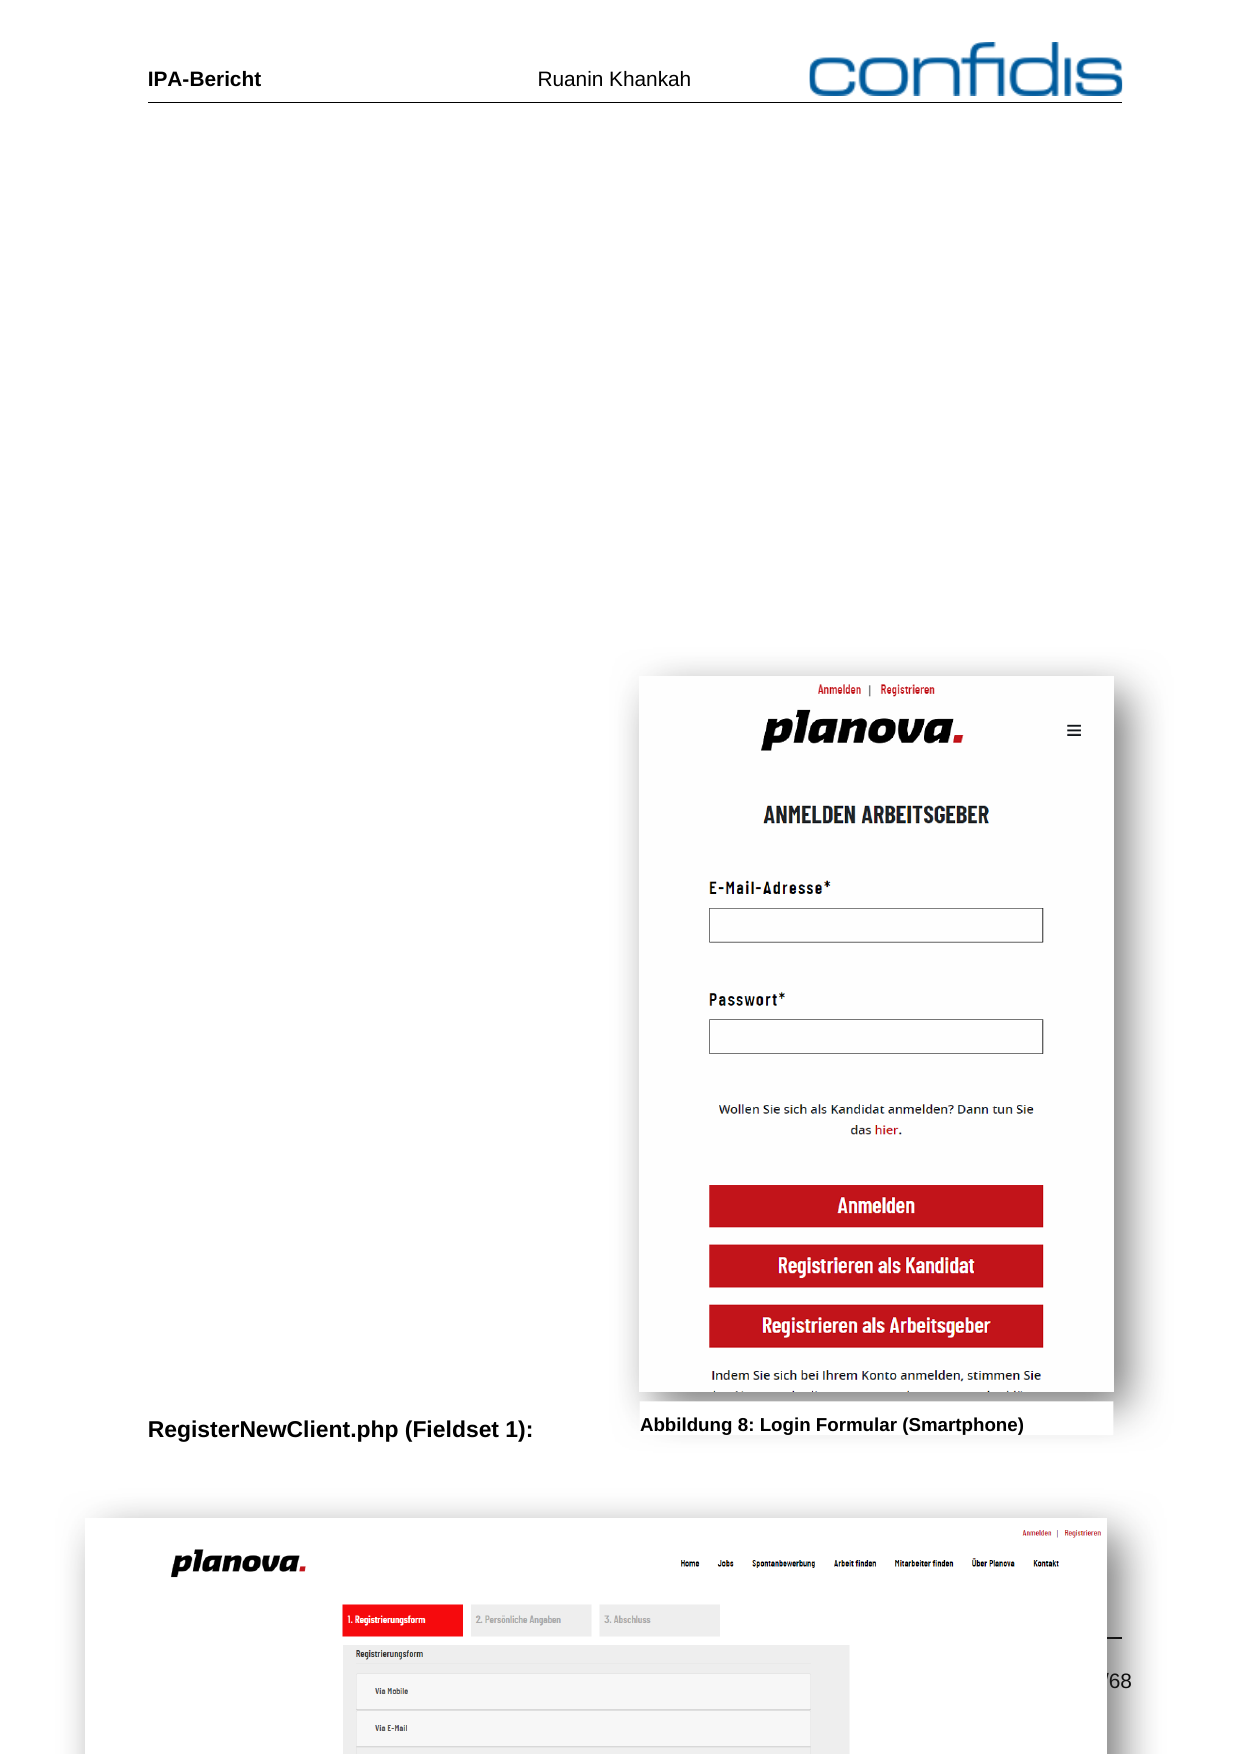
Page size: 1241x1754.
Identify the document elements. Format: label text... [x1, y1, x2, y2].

picture [85, 1518, 1107, 1754]
picture [809, 42, 1123, 96]
text RegisterNewClient.php (Fieldset 1): [148, 1416, 1122, 1443]
picture [639, 676, 1114, 1392]
